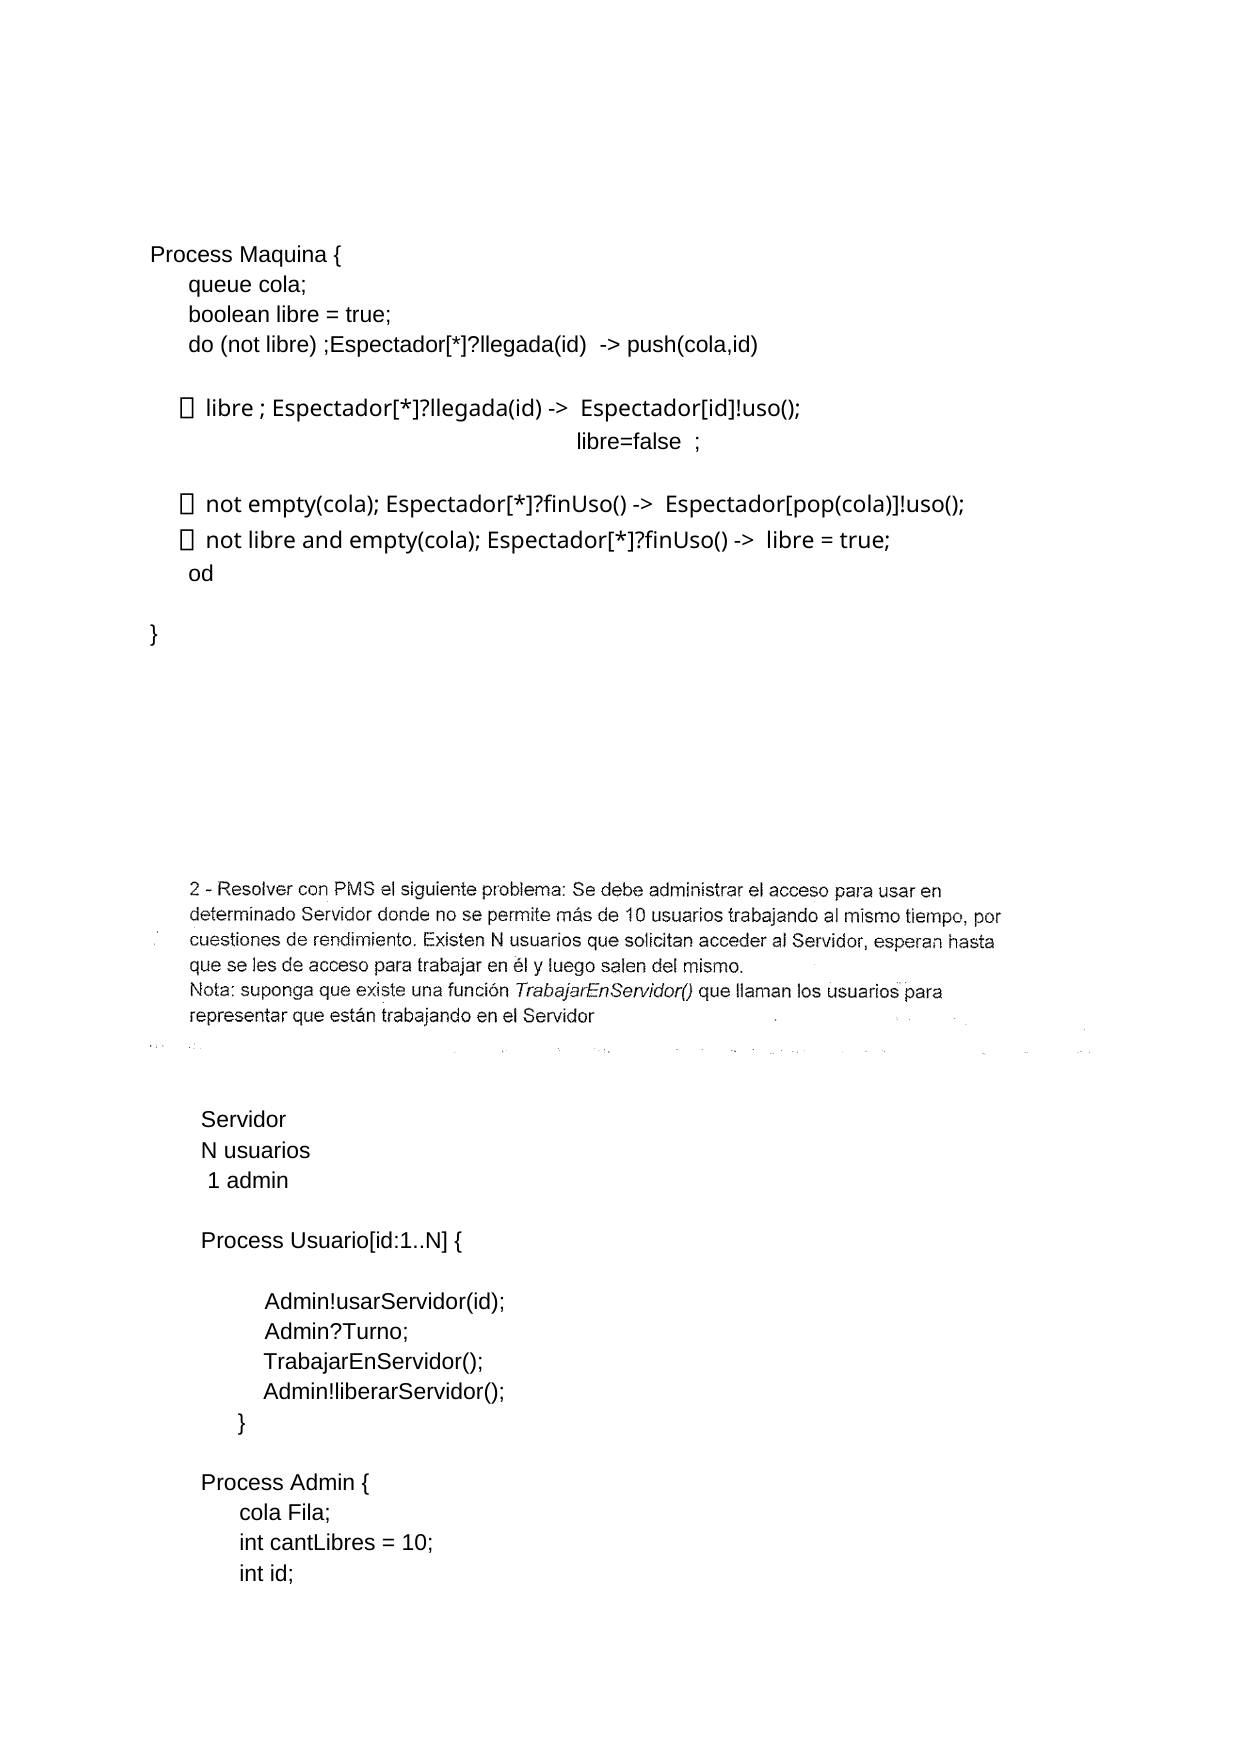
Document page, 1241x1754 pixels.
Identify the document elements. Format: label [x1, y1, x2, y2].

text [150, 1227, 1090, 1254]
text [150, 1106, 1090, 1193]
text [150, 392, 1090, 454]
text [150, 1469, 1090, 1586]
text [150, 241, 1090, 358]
picture [150, 862, 1091, 1073]
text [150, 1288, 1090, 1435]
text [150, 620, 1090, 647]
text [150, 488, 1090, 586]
